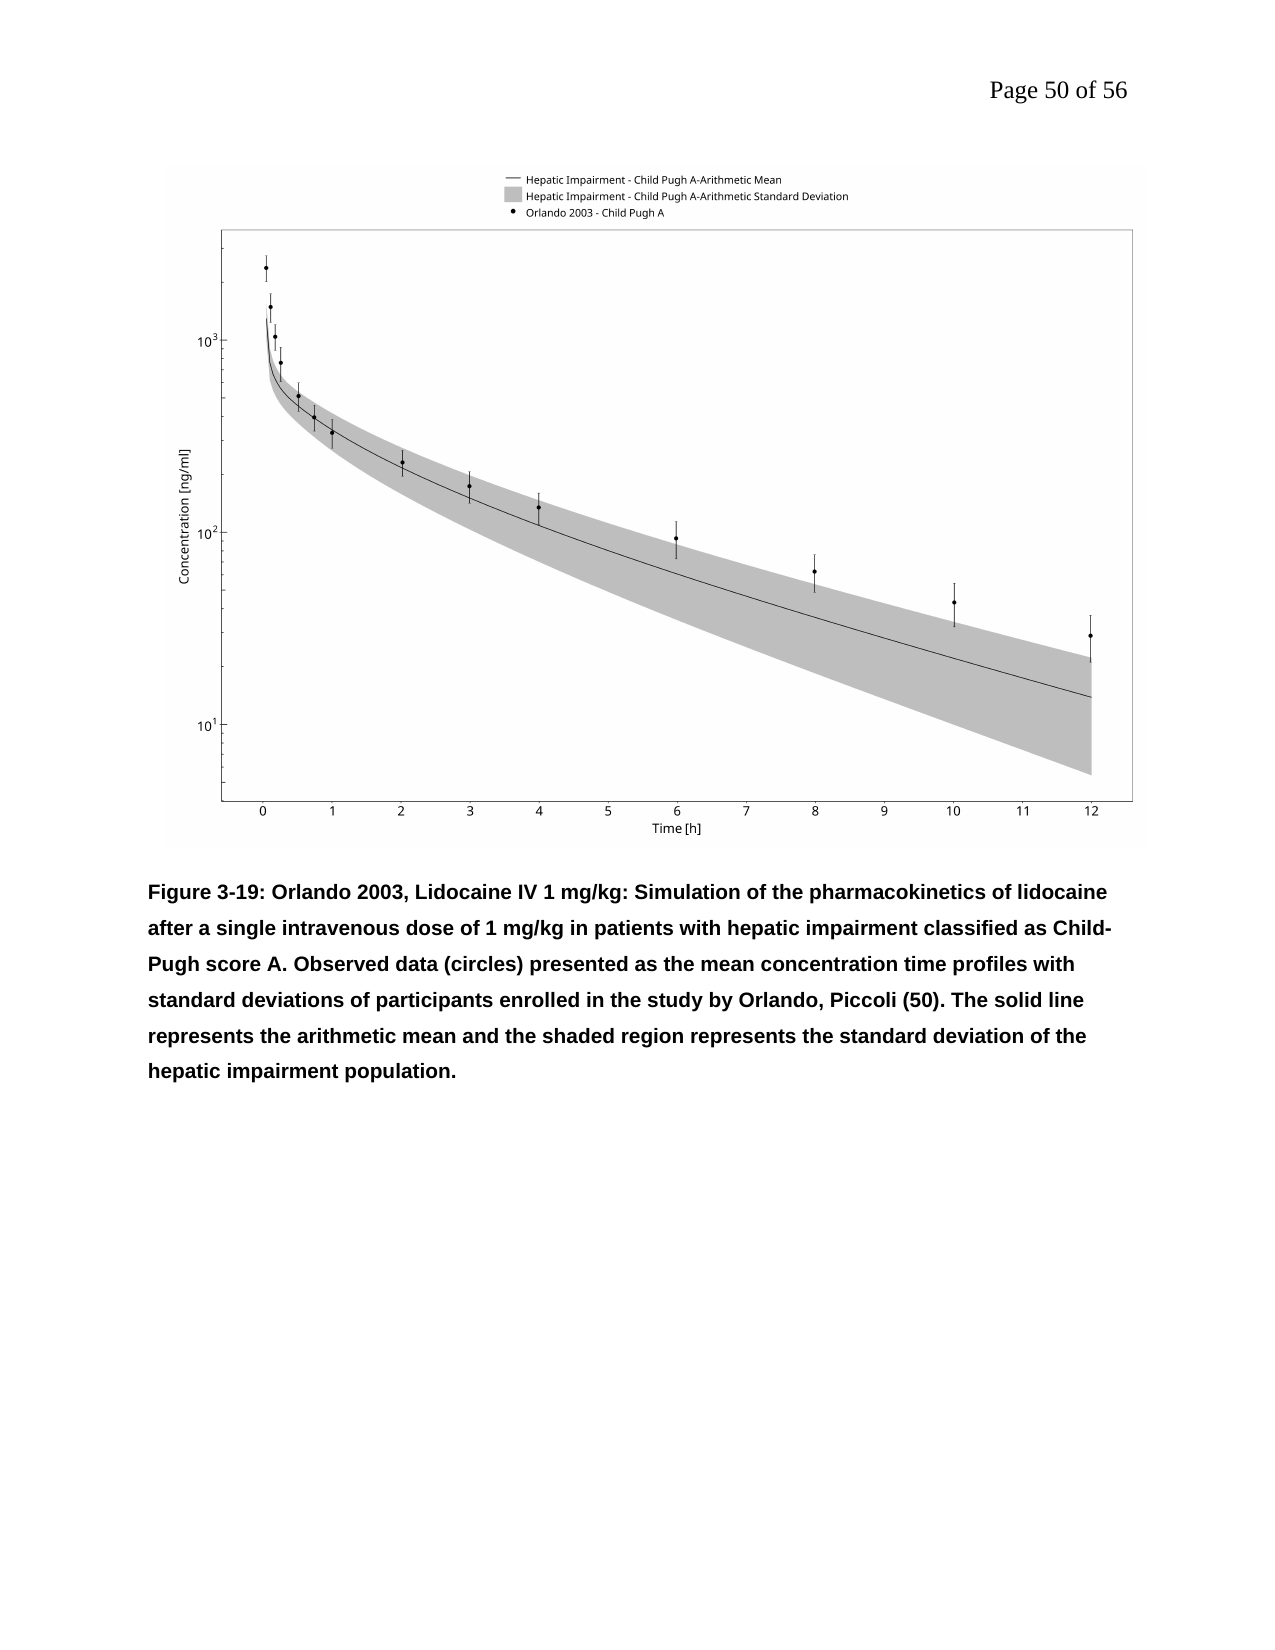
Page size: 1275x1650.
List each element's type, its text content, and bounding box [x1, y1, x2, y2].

text Figure 3-19: Orlando 2003, Lidocaine IV 1 mg/kg: Simulation of the pharmacokinetics of lidocaine after a single intravenous dose of 1 mg/kg in patients with hepatic impairment classified as Child-Pugh score A. Observed data (circles) presented as the mean concentration time profiles with standard deviations of participants enrolled in the study by Orlando, Piccoli (50). The solid line represents the arithmetic mean and the shaded region represents the standard deviation of the hepatic impairment population. [148, 880, 1127, 1083]
picture [166, 166, 1146, 849]
